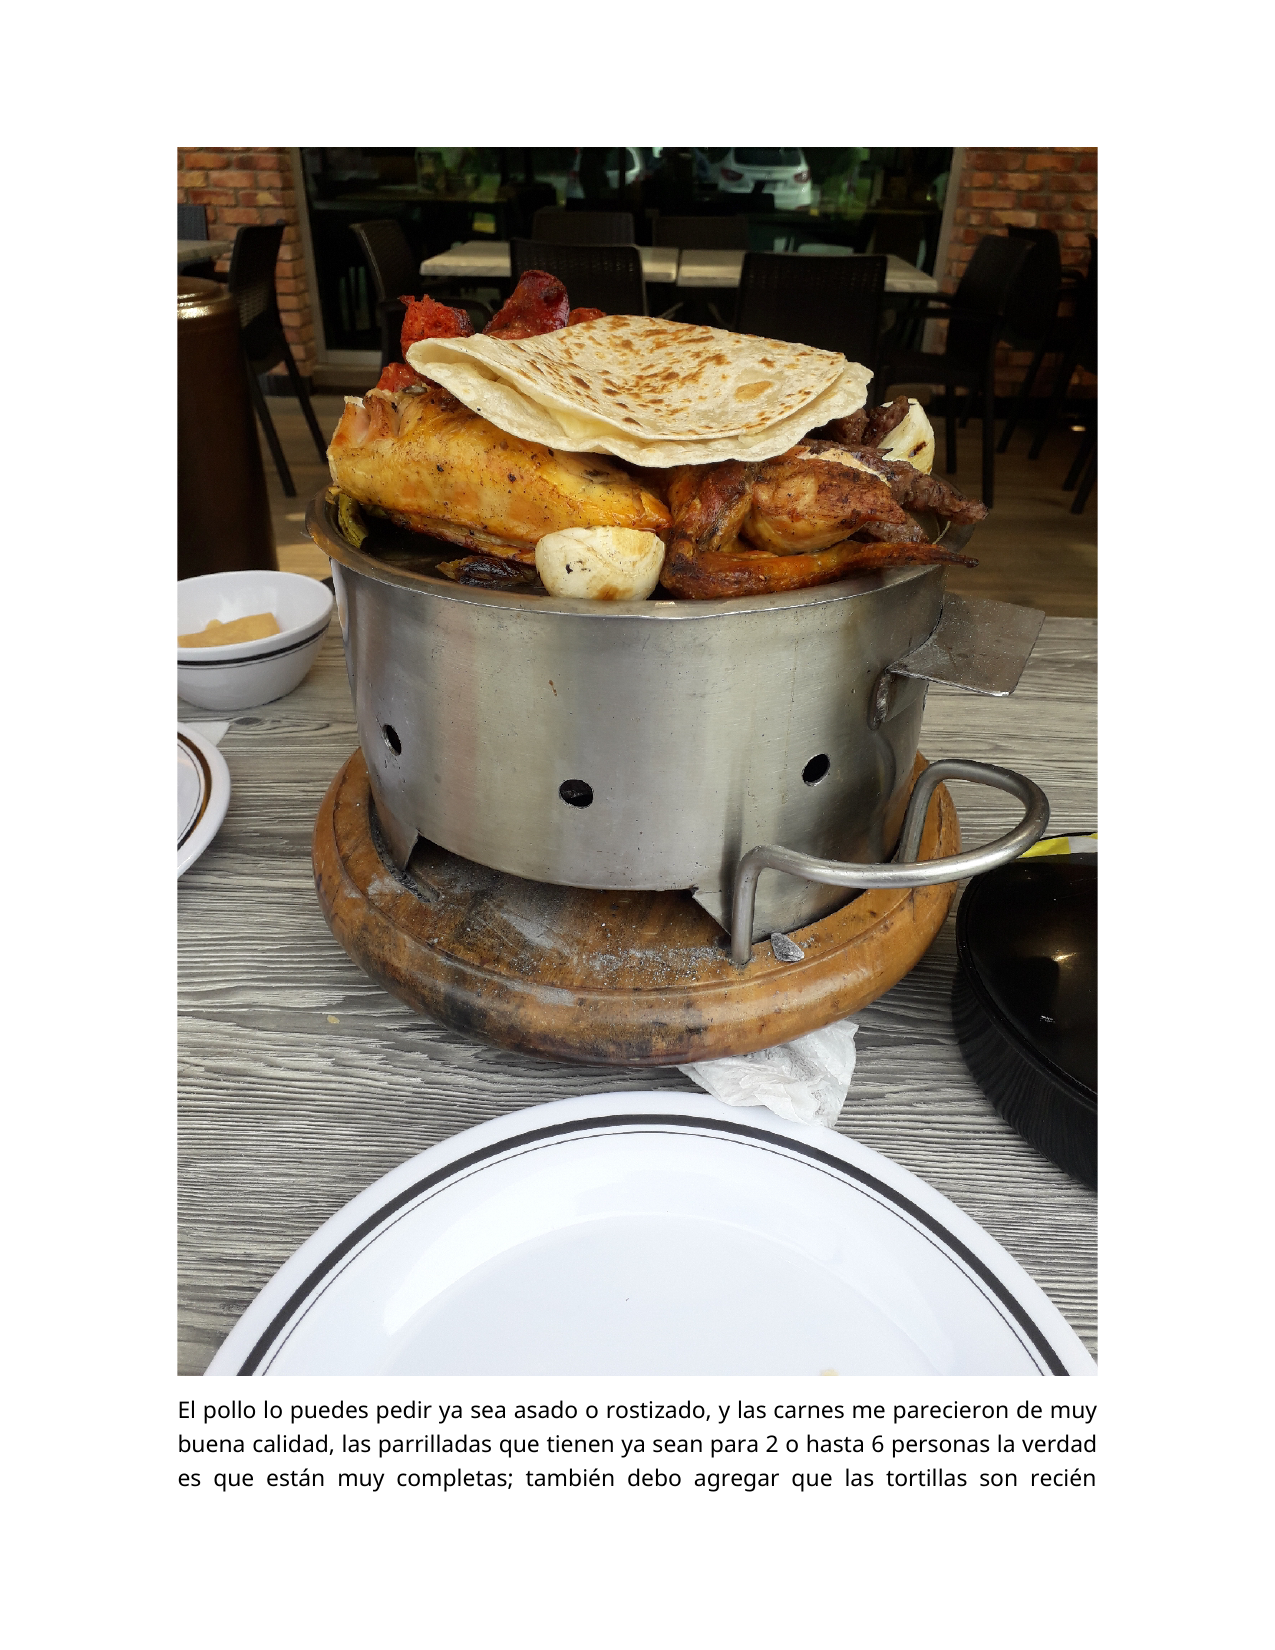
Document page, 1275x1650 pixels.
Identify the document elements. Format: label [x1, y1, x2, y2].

picture [177, 147, 1098, 1376]
text [177, 1394, 1098, 1493]
